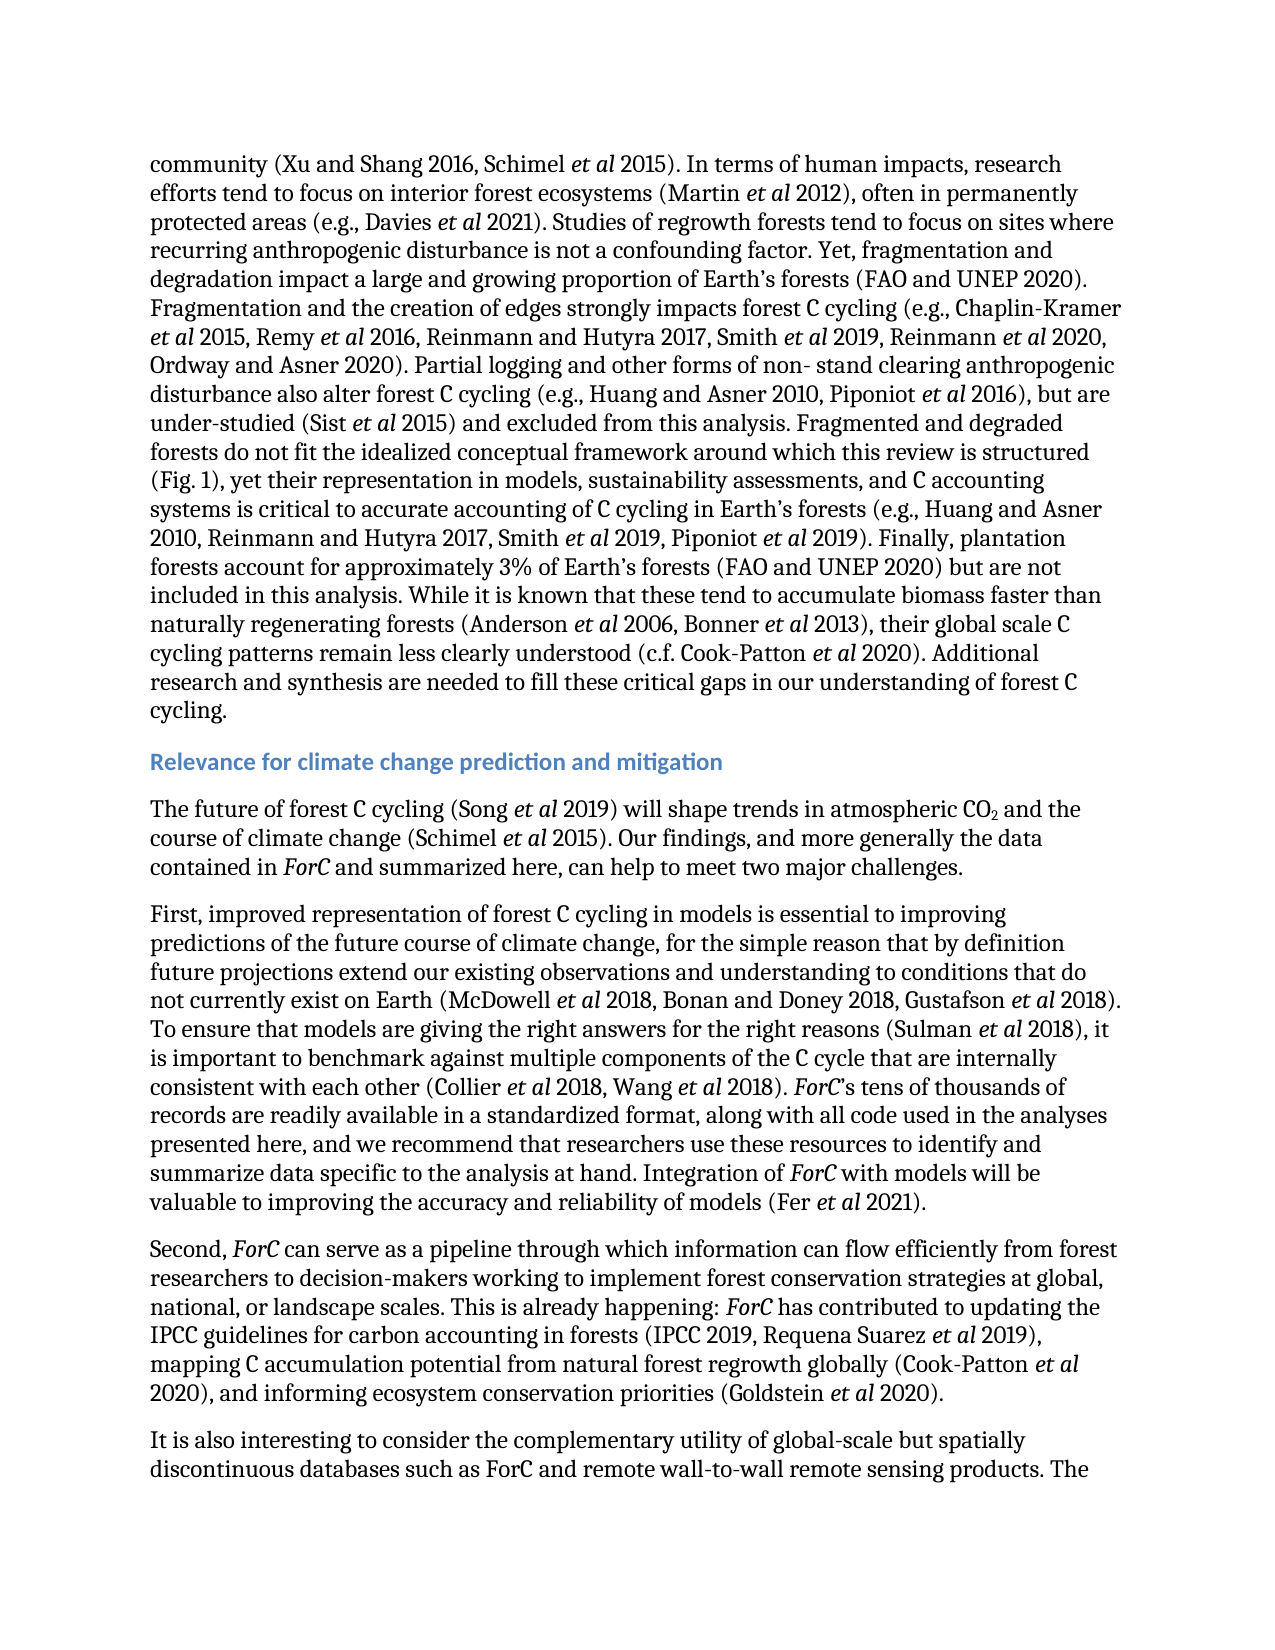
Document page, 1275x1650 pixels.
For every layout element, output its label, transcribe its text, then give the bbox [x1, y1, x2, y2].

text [150, 1426, 1125, 1484]
subtitle Relevance for climate change prediction and mitigation [150, 746, 1125, 776]
text Second, ForC can serve as a pipeline through which information can flow efficiently from forest researchers to decision-makers working to implement forest conservation strategies at global, national, or landscape scales. This is already happening: ForC has contributed to updating the IPCC guidelines for carbon accounting in forests (IPCC 2019, Requena Suarez et al 2019), mapping C accumulation potential from natural forest regrowth globally (Cook-Patton et al 2020), and informing ecosystem conservation priorities (Goldstein et al 2020). [150, 1235, 1125, 1408]
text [150, 150, 1125, 725]
text The future of forest C cycling (Song et al 2019) will shape trends in atmospheric CO2 and the course of climate change (Schimel et al 2015). Our findings, and more generally the data contained in ForC and summarized here, can help to meet two major challenges. [150, 795, 1125, 881]
text First, improved representation of forest C cycling in models is essential to improving predictions of the future course of climate change, for the simple reason that by definition future projections extend our existing observations and understanding to conditions that do not currently exist on Earth (McDowell et al 2018, Bonan and Doney 2018, Gustafson et al 2018). To ensure that models are giving the right answers for the right reasons (Sulman et al 2018), it is important to benchmark against multiple components of the C cycle that are internally consistent with each other (Collier et al 2018, Wang et al 2018). ForC’s tens of thousands of records are readily available in a standardized format, along with all code used in the analyses presented here, and we recommend that researchers use these resources to identify and summarize data specific to the analysis at hand. Integration of ForC with models will be valuable to improving the accuracy and reliability of models (Fer et al 2021). [150, 900, 1125, 1216]
